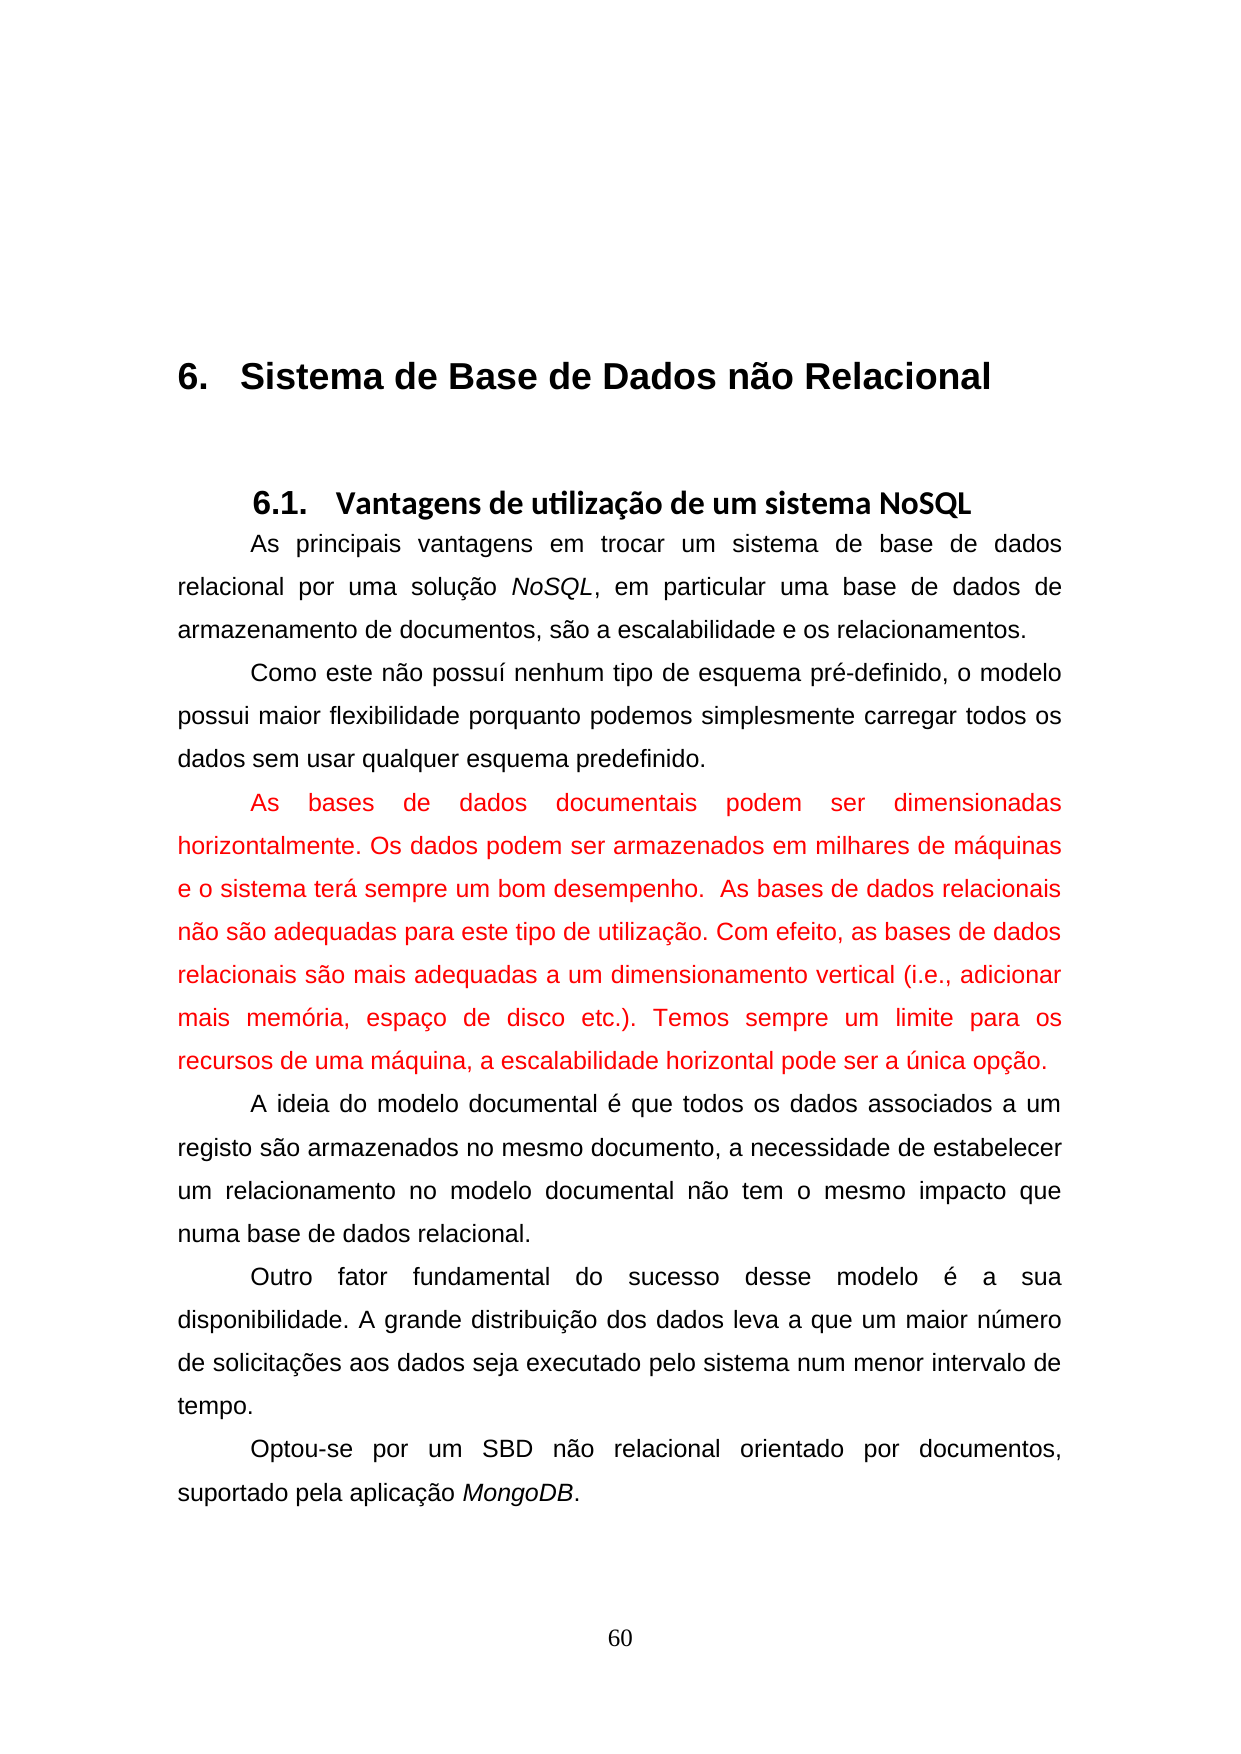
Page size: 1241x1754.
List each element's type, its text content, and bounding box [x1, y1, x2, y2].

text Sistema de Base de Dados não Relacional [177, 354, 1063, 398]
text Optou-se por um SBD não relacional orientado por documentos, suportado pela aplicação MongoDB. [177, 1434, 1063, 1506]
text Como este não possuí nenhum tipo de esquema pré-definido, o modelo possui maior flexibilidade porquanto podemos simplesmente carregar todos os dados sem usar qualquer esquema predefinido. [177, 658, 1063, 773]
text As principais vantagens em trocar um sistema de base de dados relacional por uma solução NoSQL, em particular uma base de dados de armazenamento de documentos, são a escalabilidade e os relacionamentos. [177, 529, 1063, 644]
text Outro fator fundamental do sucesso desse modelo é a sua disponibilidade. A grande distribuição dos dados leva a que um maior número de solicitações aos dados seja executado pelo sistema num menor intervalo de tempo. [177, 1262, 1063, 1420]
text Vantagens de utilização de um sistema NoSQL [252, 482, 1063, 522]
text As bases de dados documentais podem ser dimensionadas horizontalmente. Os dados podem ser armazenados em milhares de máquinas e o sistema terá sempre um bom desempenho. As bases de dados relacionais não são adequadas para este tipo de utilização. Com efeito, as bases de dados relacionais são mais adequadas a um dimensionamento vertical (i.e., adicionar mais memória, espaço de disco etc.). Temos sempre um limite para os recursos de uma máquina, a escalabilidade horizontal pode ser a única opção. [177, 787, 1063, 1075]
text A ideia do modelo documental é que todos os dados associados a um registo são armazenados no mesmo documento, a necessidade de estabelecer um relacionamento no modelo documental não tem o mesmo impacto que numa base de dados relacional. [177, 1089, 1063, 1247]
